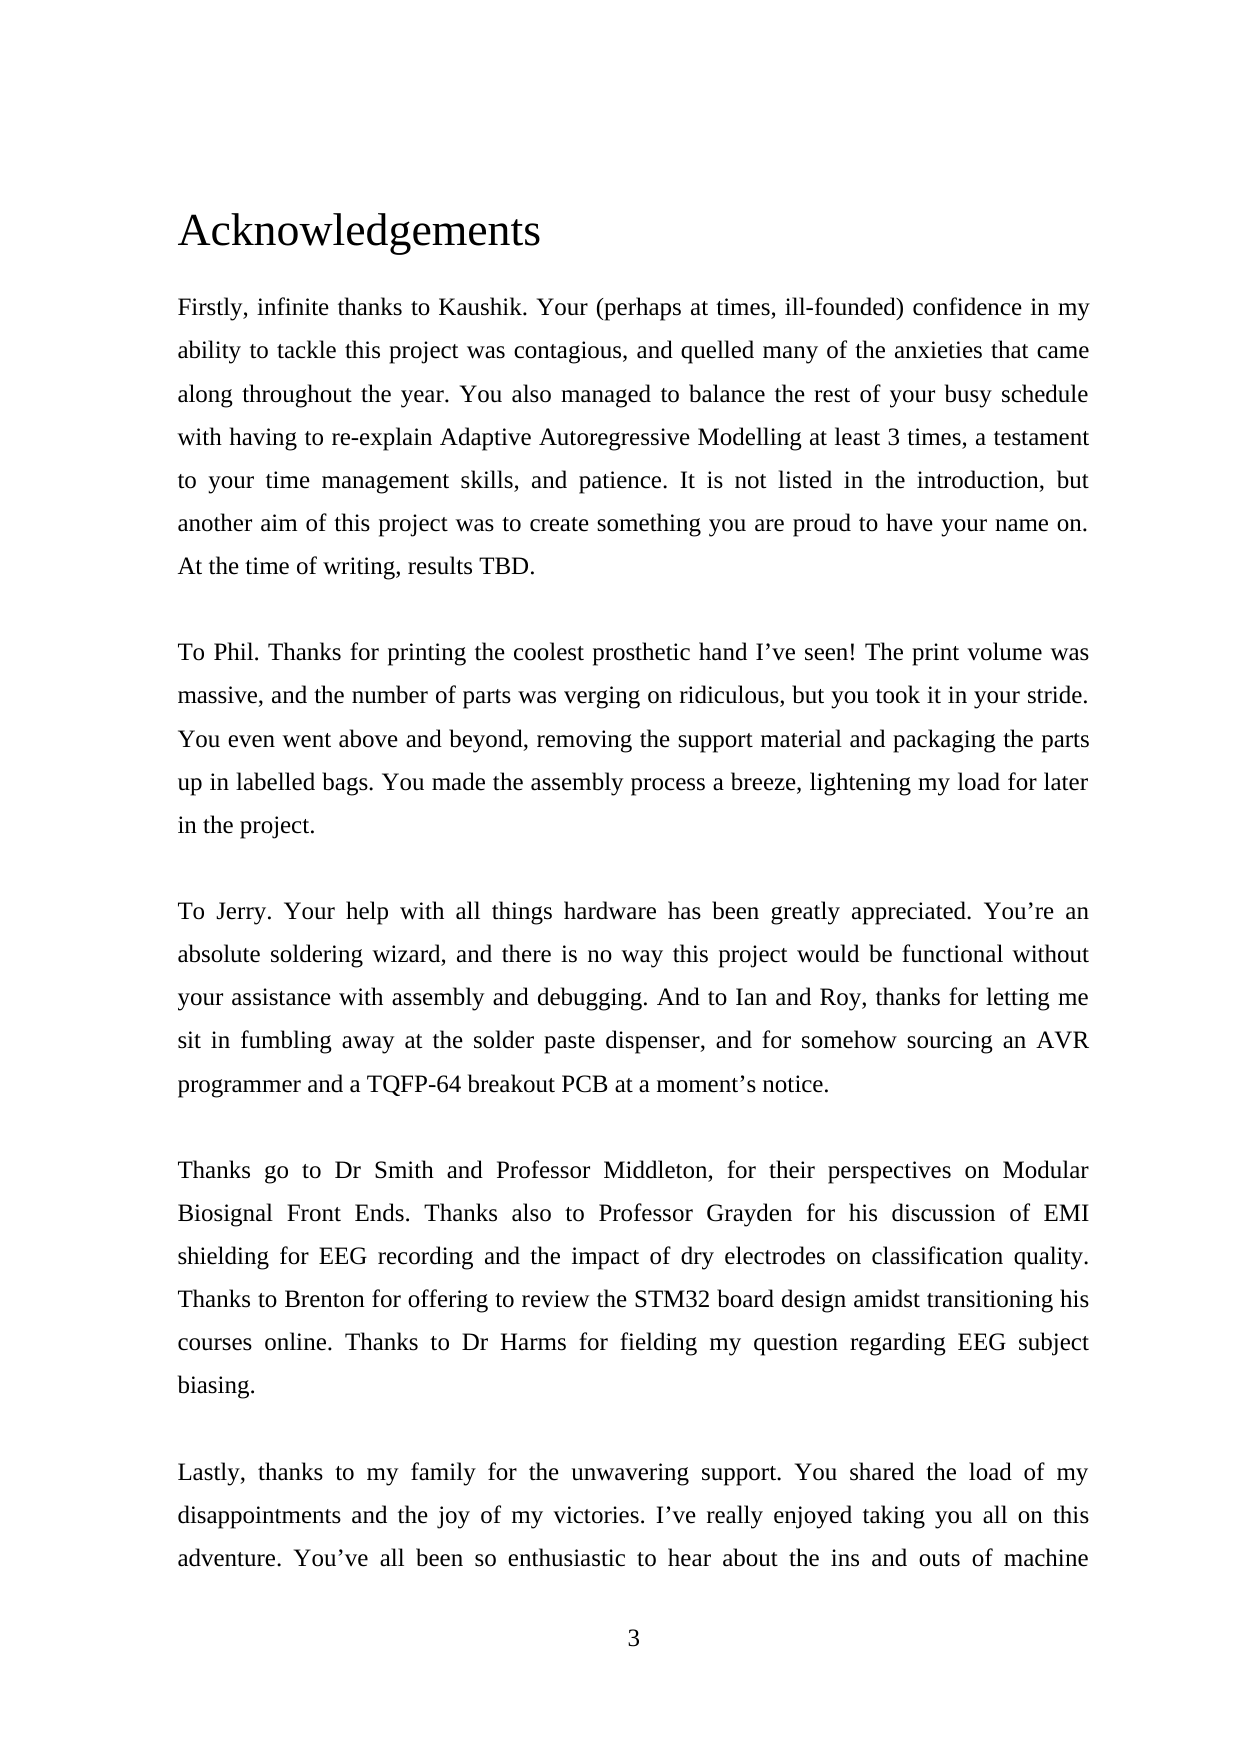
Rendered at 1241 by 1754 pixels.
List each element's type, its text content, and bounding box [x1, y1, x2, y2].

subtitle Acknowledgements [177, 202, 1090, 255]
text Firstly, infinite thanks to Kaushik. Your (perhaps at times, ill-founded) confidence in my ability to tackle this project was contagious, and quelled many of the anxieties that came along throughout the year. You also managed to balance the rest of your busy schedule with having to re-explain Adaptive Autoregressive Modelling at least 3 times, a testament to your time management skills, and patience. It is not listed in the introduction, but another aim of this project was to create something you are proud to have your name on. At the time of writing, results TBD. [177, 292, 1090, 580]
text Thanks go to Dr Smith and Professor Middleton, for their perspectives on Modular Biosignal Front Ends. Thanks also to Professor Grayden for his discussion of EMI shielding for EEG recording and the impact of dry electrodes on classification quality. Thanks to Brenton for offering to review the STM32 board design amidst transitioning his courses online. Thanks to Dr Harms for fielding my question regarding EEG subject biasing. [177, 1155, 1090, 1399]
text To Jerry. Your help with all things hardware has been greatly appreciated. You’re an absolute soldering wizard, and there is no way this project would be functional without your assistance with assembly and debugging. And to Ian and Roy, thanks for letting me sit in fumbling away at the solder paste dispenser, and for somehow sourcing an AVR programmer and a TQFP-64 breakout PCB at a moment’s notice. [177, 896, 1090, 1097]
text To Phil. Thanks for printing the coolest prosthetic hand I’ve seen! The print volume was massive, and the number of parts was verging on ridiculous, but you took it in your stride. You even went above and beyond, removing the support material and packaging the parts up in labelled bags. You made the assembly process a breeze, lightening my load for later in the project. [177, 637, 1090, 839]
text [177, 1457, 1090, 1572]
